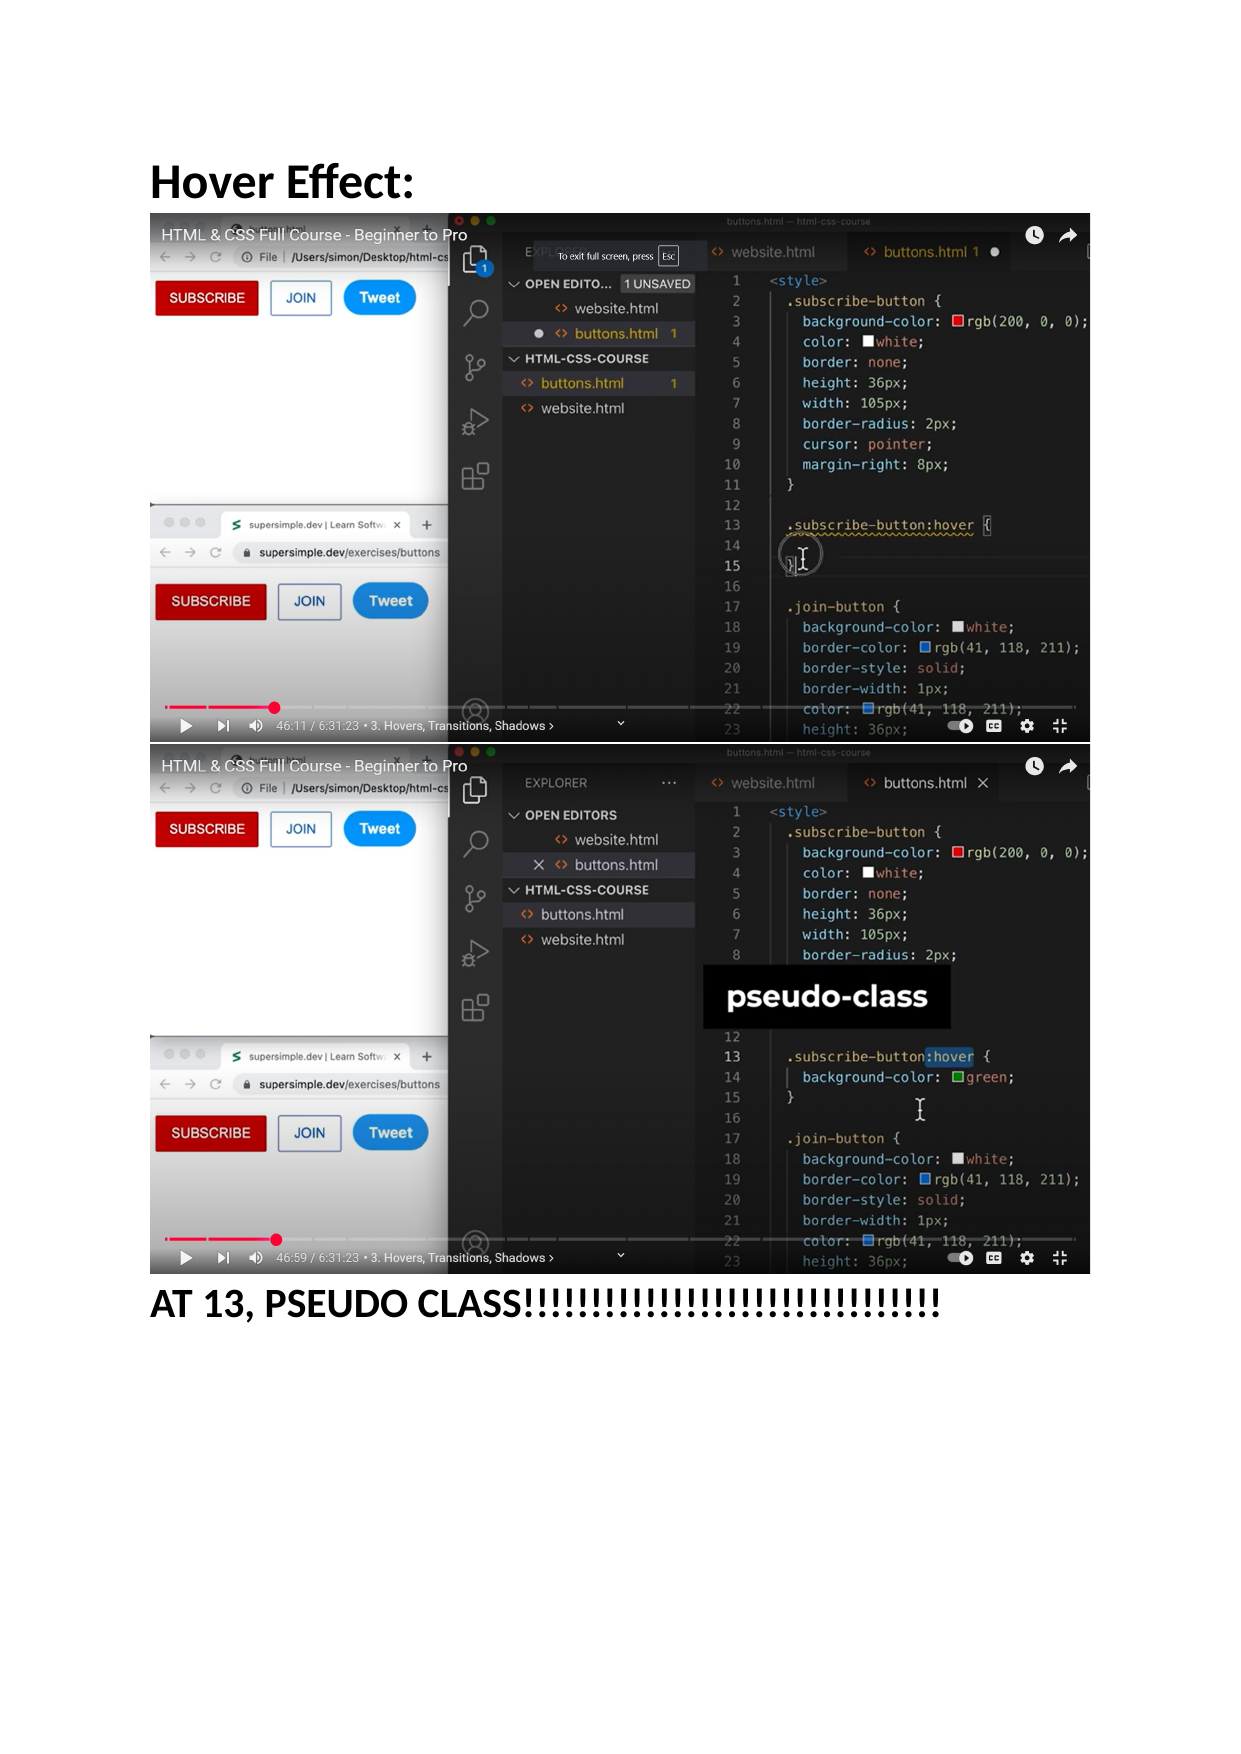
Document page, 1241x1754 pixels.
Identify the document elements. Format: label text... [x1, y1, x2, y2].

picture [150, 213, 1091, 742]
text Hover Effect: AT 13, PSEUDO CLASS!!!!!!!!!!!!!!!!!!!!!!!!!!!!!!! AT 17, ANOTHER PSEUDO CLASS. [150, 1274, 1090, 1328]
text Hover Effect: AT 13, PSEUDO CLASS!!!!!!!!!!!!!!!!!!!!!!!!!!!!!!! AT 17, ANOTHER PSEUDO CLASS. [150, 150, 1090, 213]
picture [150, 744, 1091, 1274]
